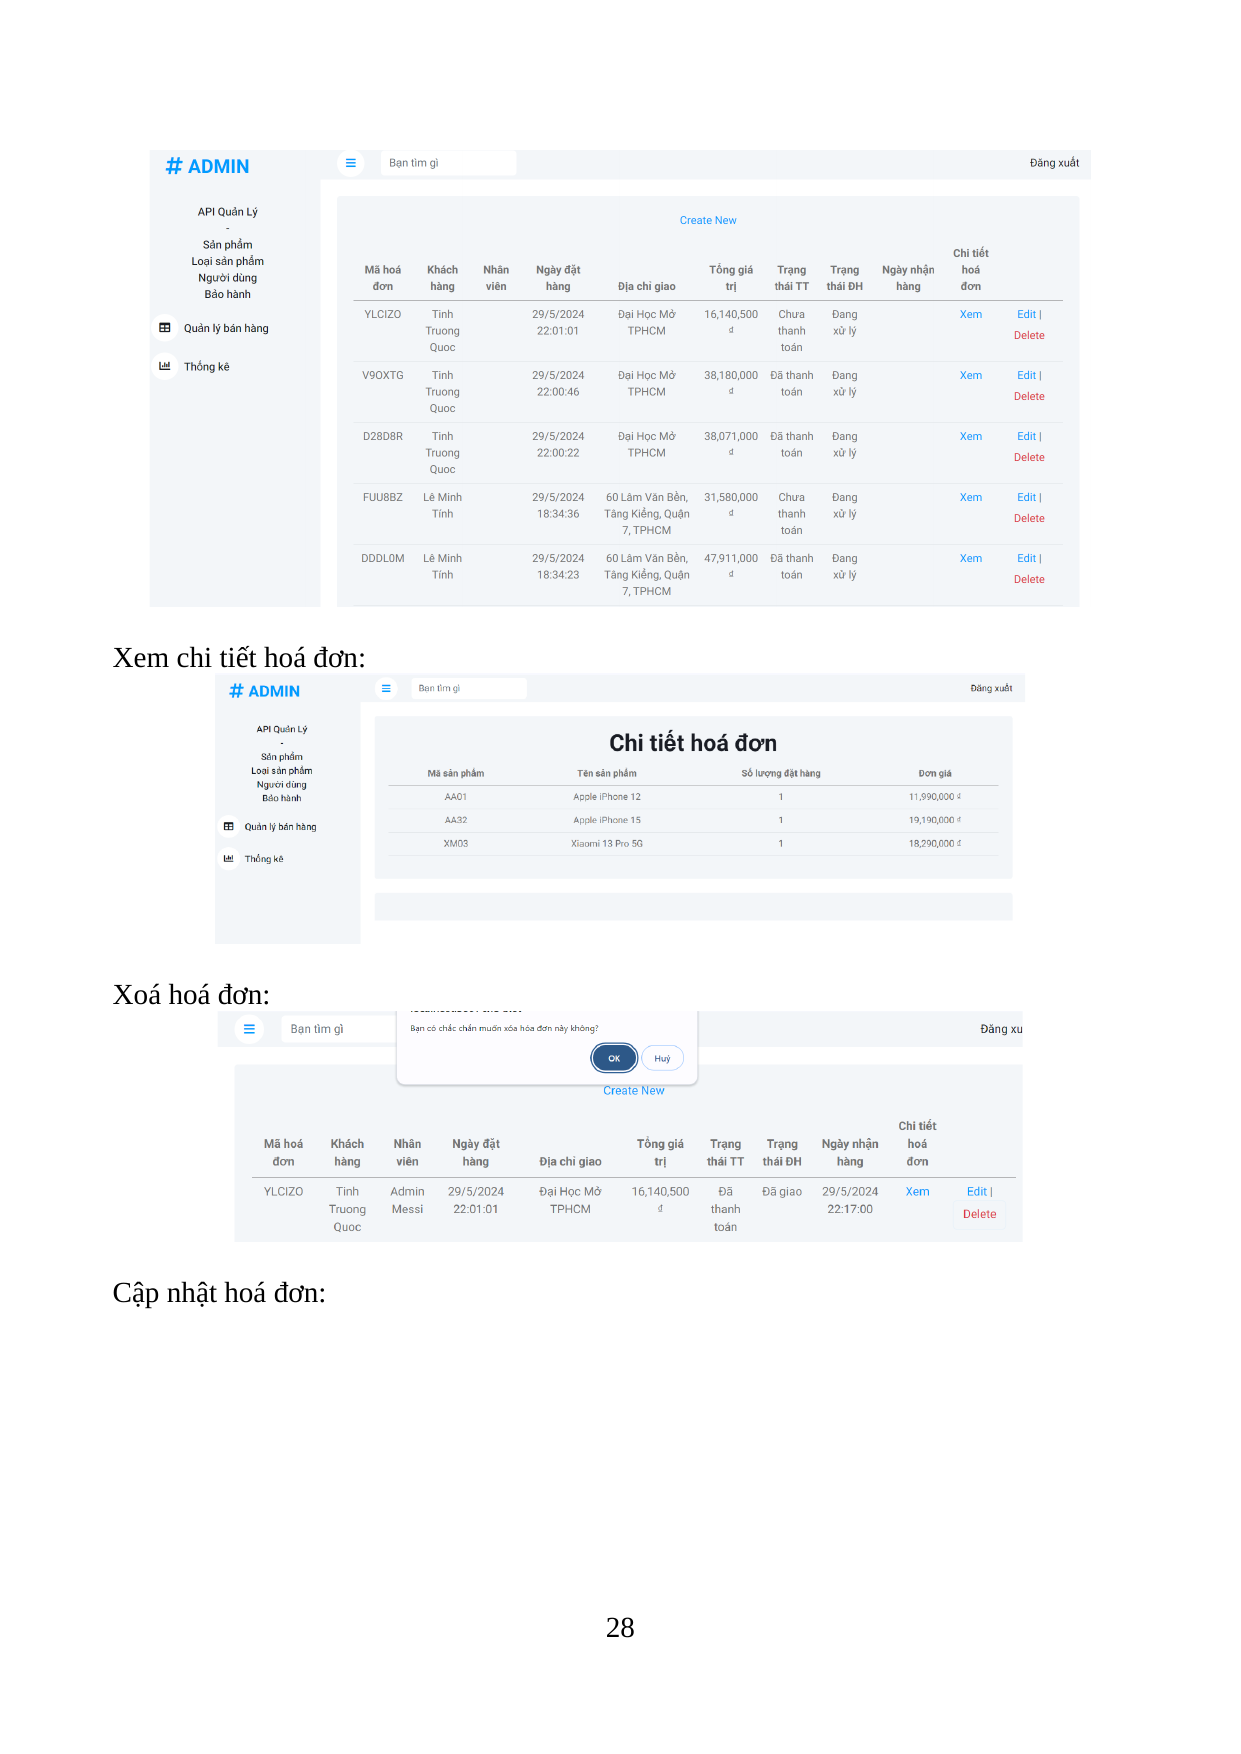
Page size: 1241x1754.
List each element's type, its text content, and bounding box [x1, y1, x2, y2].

text Cập nhật hoá đơn: [112, 1275, 1128, 1309]
picture [217, 1011, 1023, 1242]
picture [215, 673, 1026, 944]
picture [149, 150, 1091, 607]
text Xem chi tiết hoá đơn: [112, 640, 1128, 673]
text Xoá hoá đơn: [112, 977, 1128, 1011]
